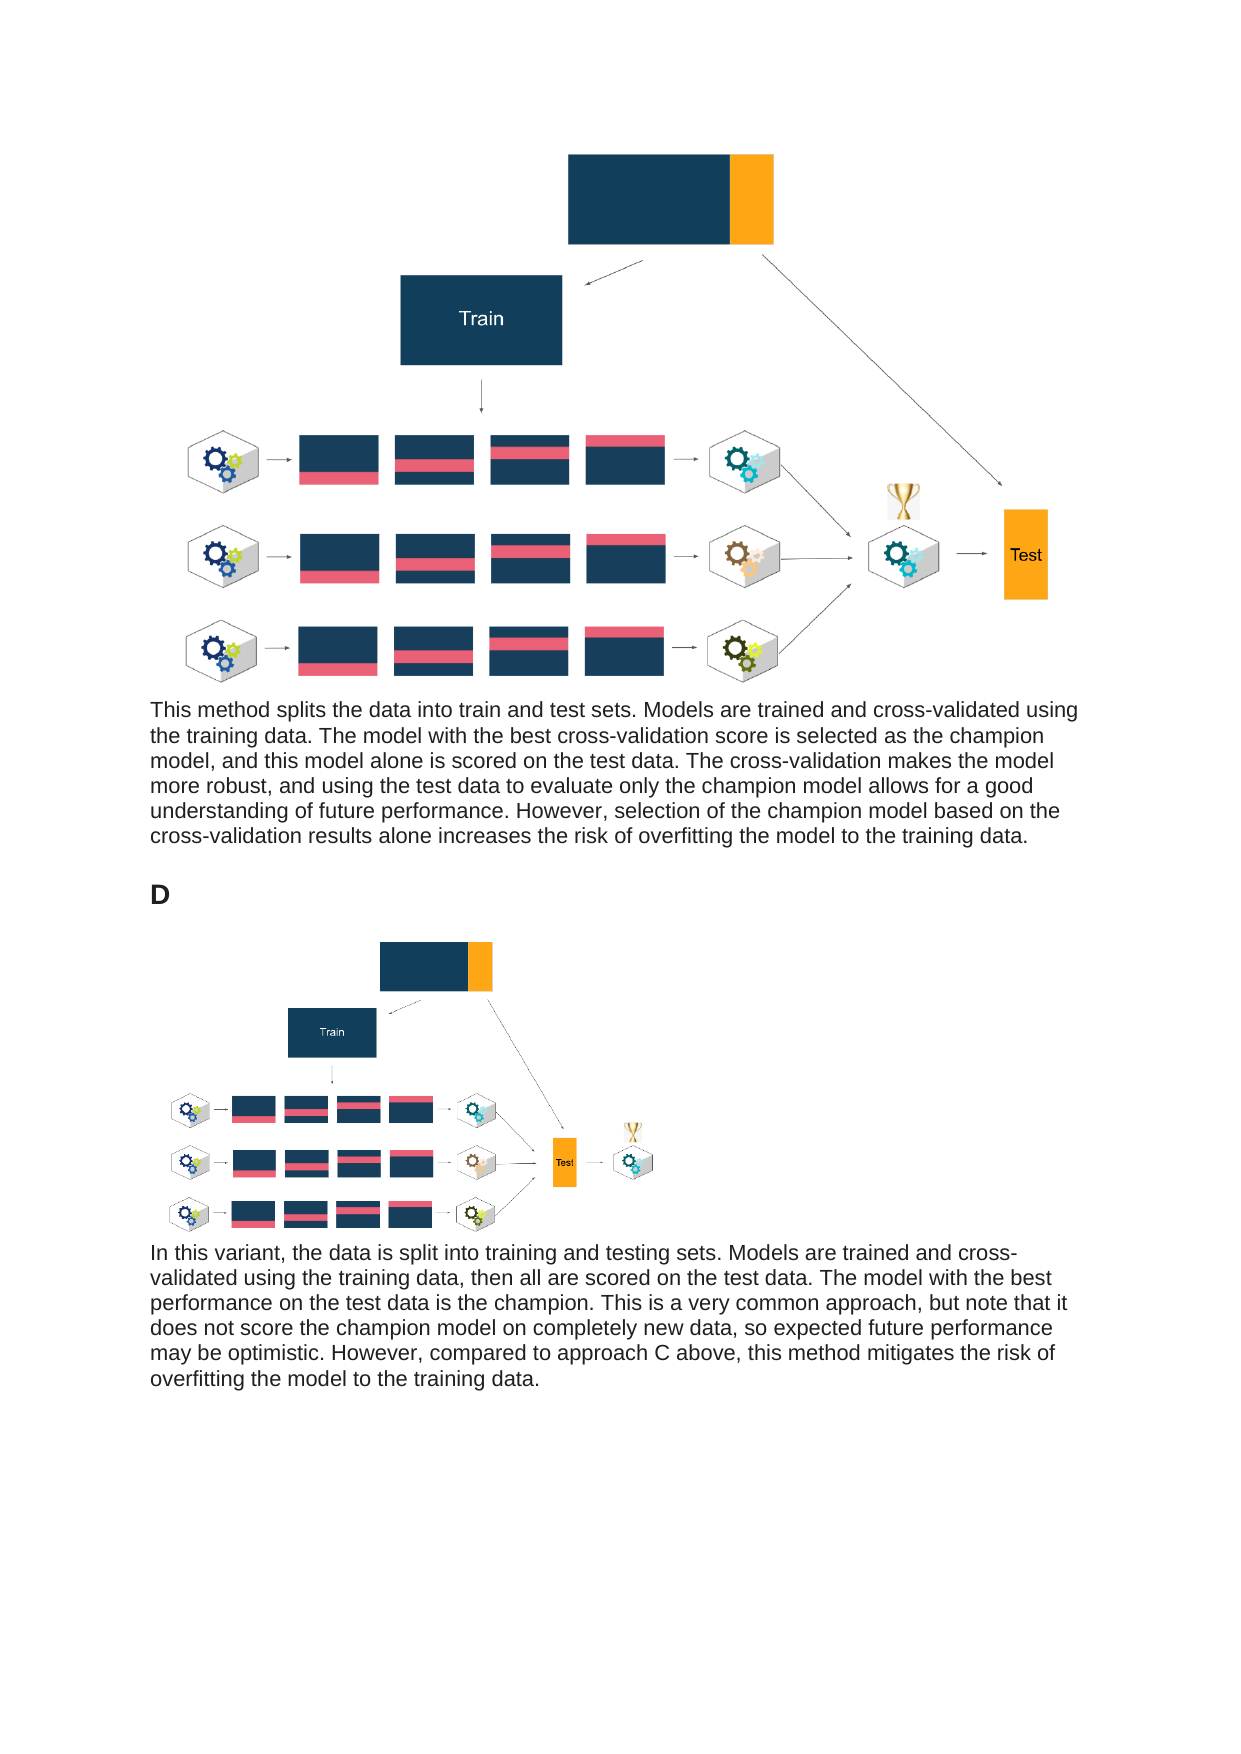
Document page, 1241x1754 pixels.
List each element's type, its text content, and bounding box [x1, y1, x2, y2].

text In this variant, the data is split into training and testing sets. Models are trained and cross-validated using the training data, then all are scored on the test data. The model with the best performance on the test data is the champion. This is a very common approach, but note that it does not score the champion model on completely new data, so expected future performance may be optimistic. However, compared to approach C above, this method mitigates the risk of overfitting the model to the training data. [150, 1239, 1090, 1391]
text D [150, 878, 1090, 910]
picture [150, 150, 1141, 698]
text This method splits the data into train and test sets. Models are trained and cross-validated using the training data. The model with the best cross-validation score is selected as the champion model, and this model alone is scored on the test data. The cross-validation makes the model more robust, and using the test data to evaluate only the champion model allows for a good understanding of future performance. However, selection of the champion model based on the cross-validation results alone increases the risk of overfitting the model to the training data. [150, 698, 1090, 849]
picture [150, 939, 693, 1240]
